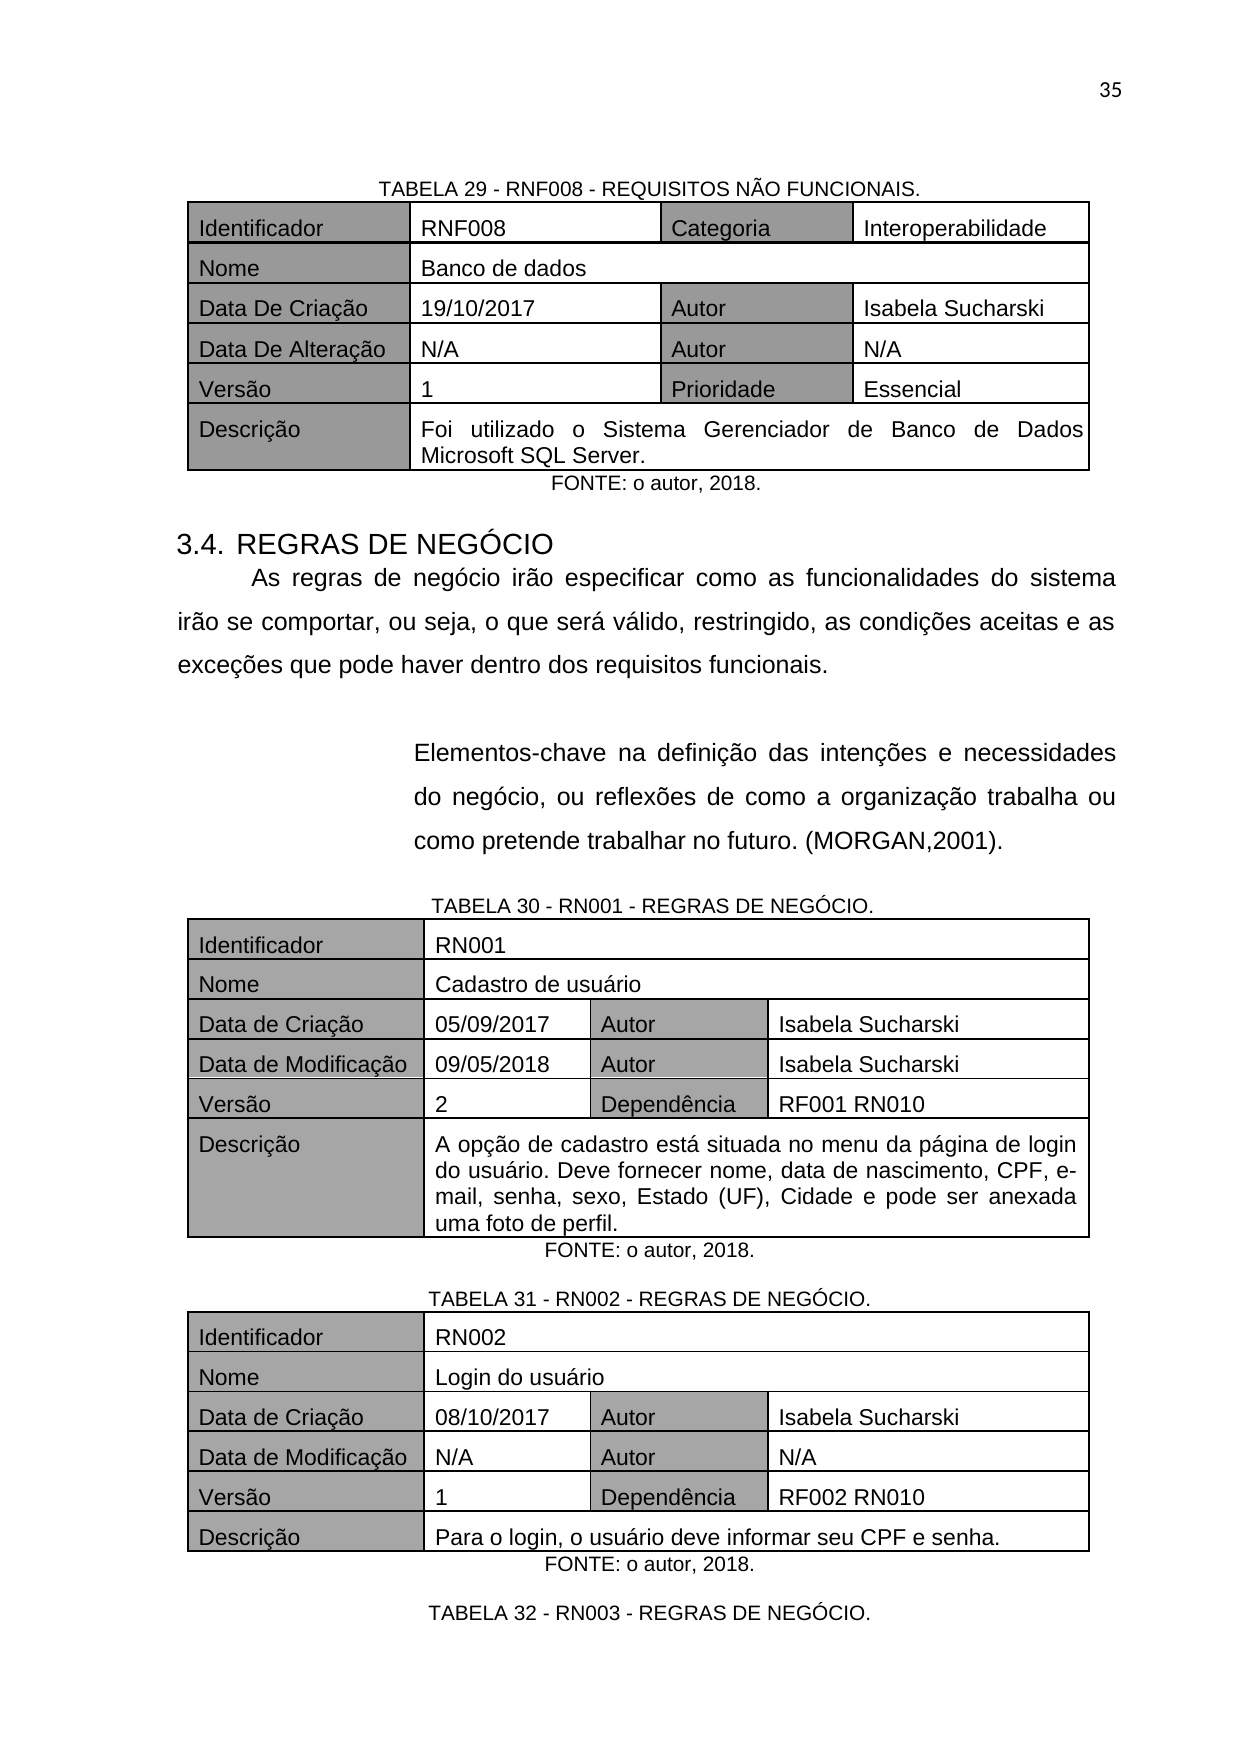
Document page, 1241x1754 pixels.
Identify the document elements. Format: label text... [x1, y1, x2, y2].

table_cell Data de Criação [189, 1000, 423, 1038]
table_cell Versão [189, 1472, 423, 1510]
table_cell Nome [189, 1352, 423, 1391]
table_cell 09/05/2018 [425, 1040, 590, 1077]
table_header Identificador [189, 203, 409, 241]
table_cell Dependência [591, 1472, 767, 1510]
table_cell Autor [662, 284, 852, 322]
text REGRAS DE NEGÓCIO [176, 527, 1122, 561]
table_cell RF002 RN010 [769, 1472, 1088, 1510]
table_cell Banco de dados [411, 244, 1088, 282]
table_cell 19/10/2017 [411, 284, 660, 322]
table_cell 2 [425, 1079, 590, 1117]
table_cell Data De Alteração [189, 324, 409, 362]
table_cell Autor [662, 324, 852, 362]
table_cell Autor [591, 1432, 767, 1470]
table_header Interoperabilidade [854, 203, 1088, 241]
table_cell Descrição [189, 404, 409, 469]
table_header RN002 [425, 1313, 1088, 1351]
table_cell Prioridade [662, 364, 852, 402]
table_cell 08/10/2017 [425, 1392, 590, 1430]
table_cell N/A [425, 1432, 590, 1470]
text TABELA 32 - RN003 - REGRAS DE NEGÓCIO. [177, 1601, 1122, 1625]
table_header RN001 [425, 920, 1088, 958]
table_cell 1 [411, 364, 660, 402]
text Elementos-chave na definição das intenções e necessidades do negócio, ou reflexões de como a organização trabalha ou como pretende trabalhar no futuro. (MORGAN,2001). [413, 738, 1117, 854]
table_cell Isabela Sucharski [854, 284, 1088, 322]
table_header RNF008 [411, 203, 660, 241]
table_cell A opção de cadastro está situada no menu da página de login do usuário. Deve fornecer nome, data de nascimento, CPF, e-mail, senha, sexo, Estado (UF), Cidade e pode ser anexada uma foto de perfil. [425, 1119, 1088, 1236]
table_cell Autor [591, 1040, 767, 1077]
table_cell Isabela Sucharski [769, 1000, 1088, 1038]
table_cell Versão [189, 364, 409, 402]
table_cell 1 [425, 1472, 590, 1510]
text As regras de negócio irão especificar como as funcionalidades do sistema irão se comportar, ou seja, o que será válido, restringido, as condições aceitas e as exceções que pode haver dentro dos requisitos funcionais. [177, 563, 1117, 679]
text TABELA 31 - RN002 - REGRAS DE NEGÓCIO. [177, 1287, 1122, 1311]
table_header Categoria [662, 203, 852, 241]
table_cell Dependência [591, 1079, 767, 1117]
text TABELA 29 - RNF008 - REQUISITOS NÃO FUNCIONAIS. [177, 177, 1122, 201]
table_cell Autor [591, 1000, 767, 1038]
table_cell Data de Modificação [189, 1432, 423, 1470]
text TABELA 30 - RN001 - REGRAS DE NEGÓCIO. [177, 894, 1122, 918]
table_cell Foi utilizado o Sistema Gerenciador de Banco de Dados Microsoft SQL Server. [411, 404, 1088, 469]
text FONTE: o autor, 2018. [177, 1552, 1122, 1576]
table_header Identificador [189, 1313, 423, 1351]
table_cell N/A [411, 324, 660, 362]
table_cell Data De Criação [189, 284, 409, 322]
table_cell RF001 RN010 [769, 1079, 1088, 1117]
table_cell Para o login, o usuário deve informar seu CPF e senha. [425, 1512, 1088, 1550]
table_cell Isabela Sucharski [769, 1040, 1088, 1077]
table_cell Nome [189, 960, 423, 998]
table_cell Versão [189, 1079, 423, 1117]
table_cell Descrição [189, 1119, 423, 1236]
table_cell N/A [854, 324, 1088, 362]
table_cell Data de Criação [189, 1392, 423, 1430]
table_cell Login do usuário [425, 1352, 1088, 1391]
table_cell Autor [591, 1392, 767, 1430]
table_cell Nome [189, 244, 409, 282]
text FONTE: o autor, 2018. [177, 1238, 1122, 1262]
table_cell Descrição [189, 1512, 423, 1550]
table_cell N/A [769, 1432, 1088, 1470]
table_cell 05/09/2017 [425, 1000, 590, 1038]
table_cell Isabela Sucharski [769, 1392, 1088, 1430]
table_cell Data de Modificação [189, 1040, 423, 1077]
table_cell Essencial [854, 364, 1088, 402]
table_header Identificador [189, 920, 423, 958]
table_cell Cadastro de usuário [425, 960, 1088, 998]
text FONTE: o autor, 2018. [177, 471, 1122, 495]
